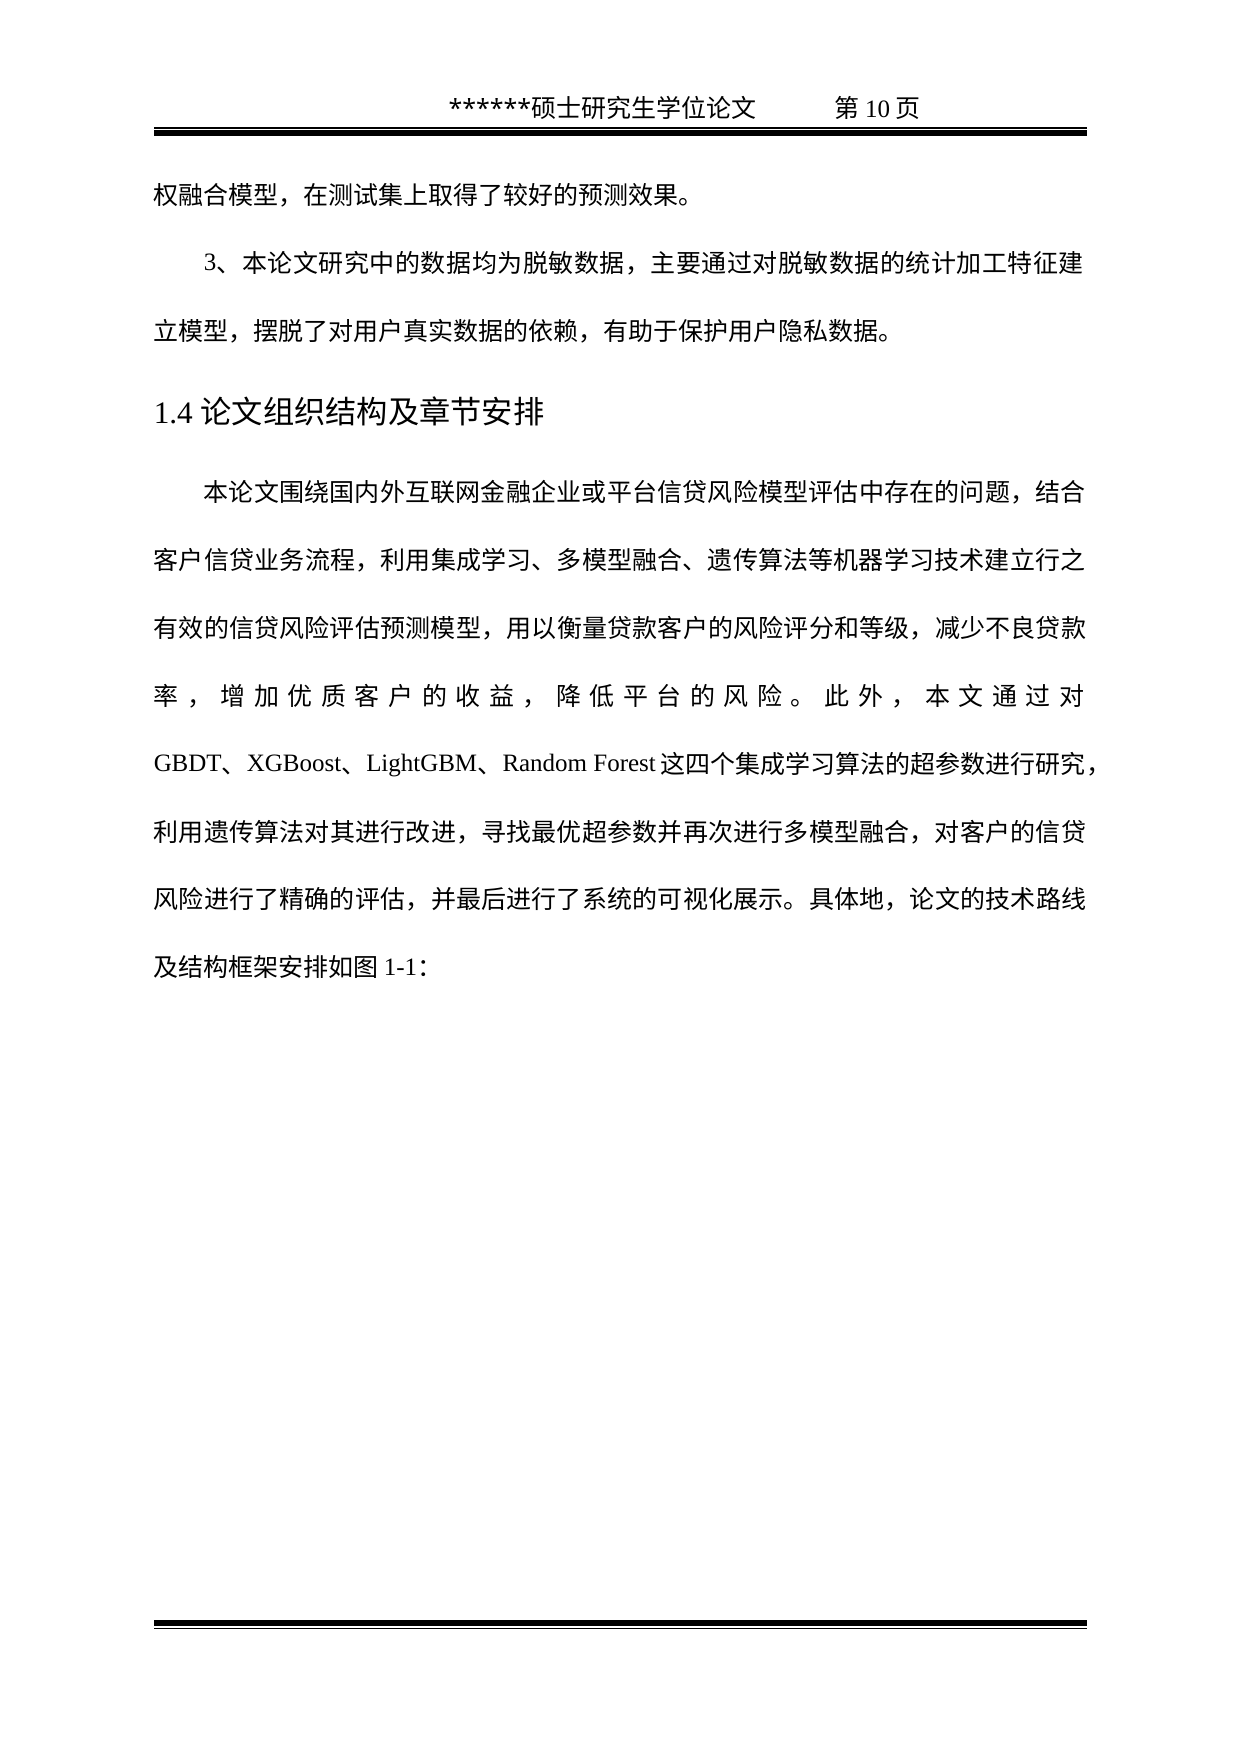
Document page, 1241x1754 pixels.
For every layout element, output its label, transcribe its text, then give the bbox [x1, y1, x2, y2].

subtitle 1.4 论文组织结构及章节安排 [153, 376, 1087, 444]
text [153, 160, 1087, 228]
text 本论文围绕国内外互联网金融企业或平台信贷风险模型评估中存在的问题，结合客户信贷业务流程，利用集成学习、多模型融合、遗传算法等机器学习技术建立行之有效的信贷风险评估预测模型，用以衡量贷款客户的风险评分和等级，减少不良贷款率，增加优质客户的收益，降低平台的风险。此外，本文通过对GBDT、XGBoost、LightGBM、Random Forest这四个集成学习算法的超参数进行研究，利用遗传算法对其进行改进，寻找最优超参数并再次进行多模型融合，对客户的信贷风险进行了精确的评估，并最后进行了系统的可视化展示。具体地，论文的技术路线及结构框架安排如图1-1： [153, 457, 1087, 1000]
text 3、本论文研究中的数据均为脱敏数据，主要通过对脱敏数据的统计加工特征建立模型，摆脱了对用户真实数据的依赖，有助于保护用户隐私数据。 [153, 228, 1087, 364]
